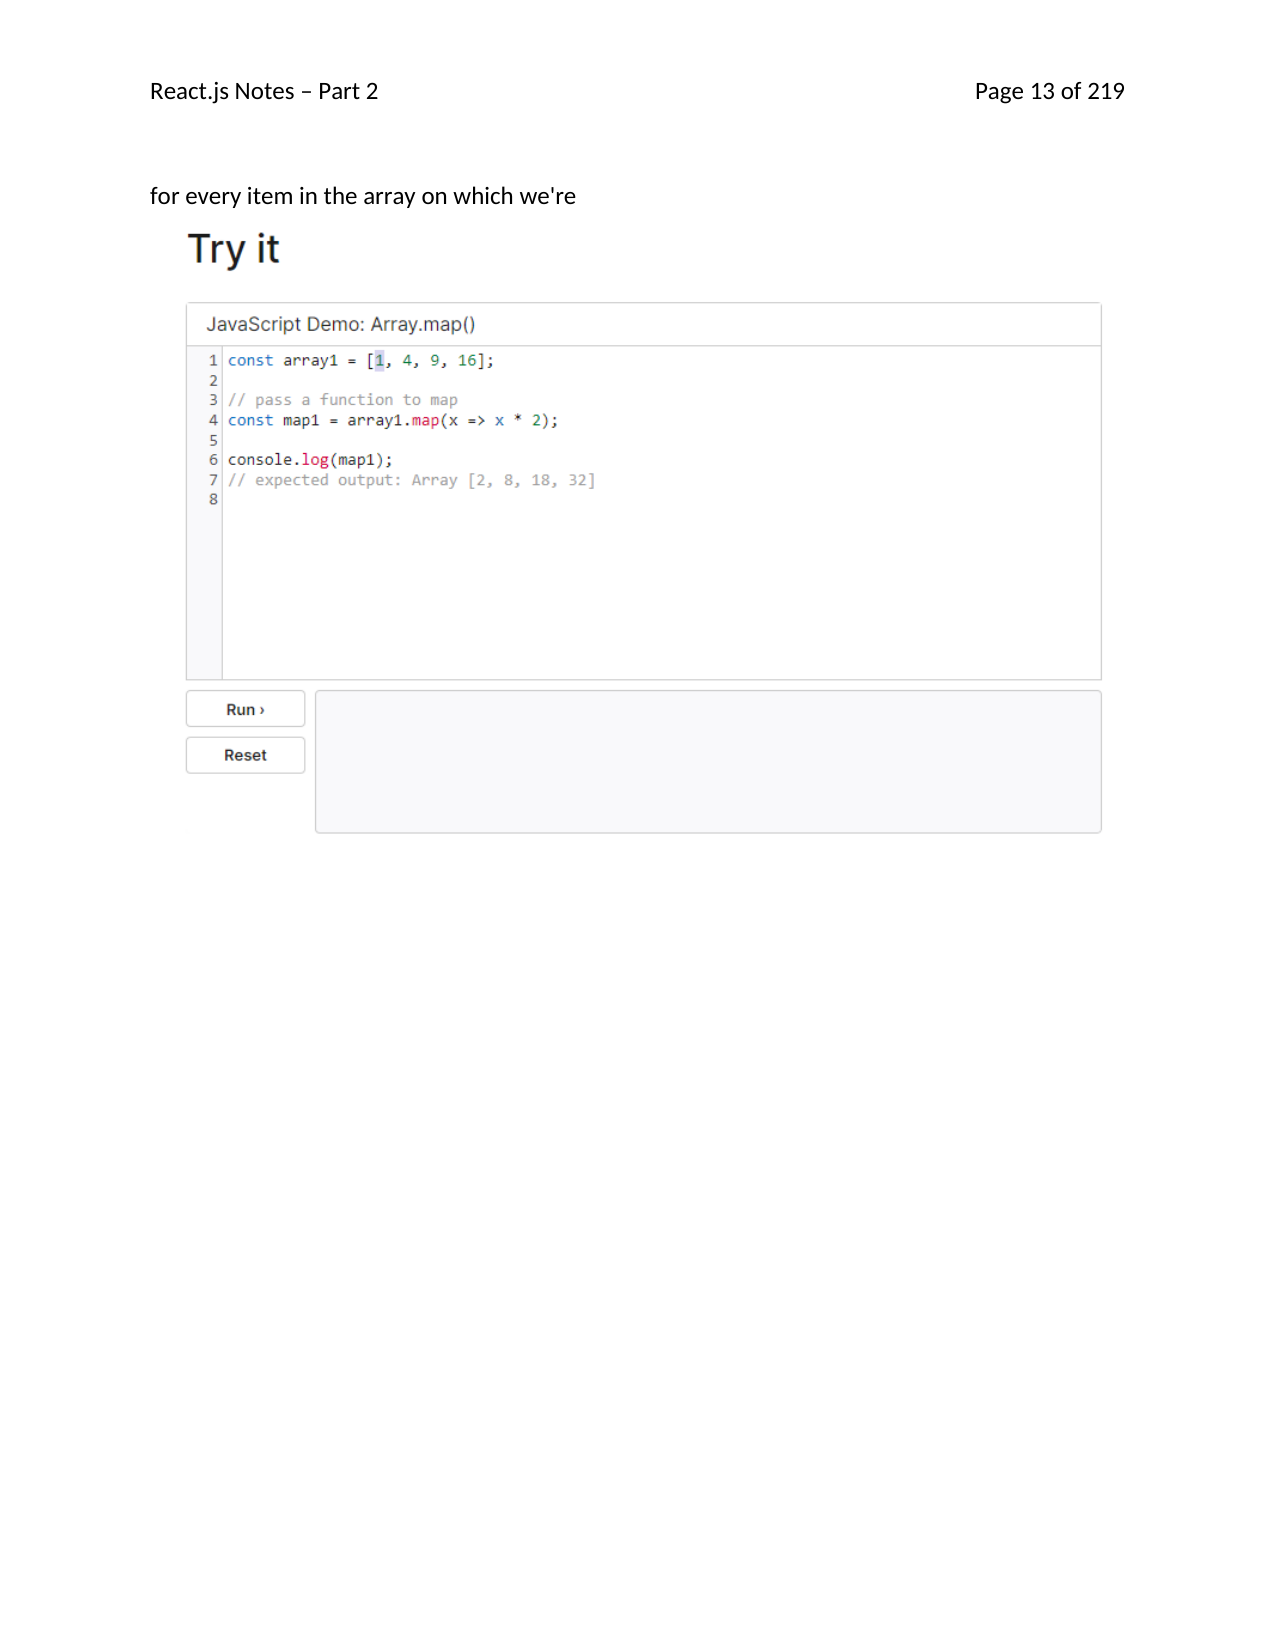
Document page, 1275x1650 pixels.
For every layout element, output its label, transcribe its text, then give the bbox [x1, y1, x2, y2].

picture [150, 211, 1125, 878]
text for every item in the array on which we're [150, 181, 1125, 211]
